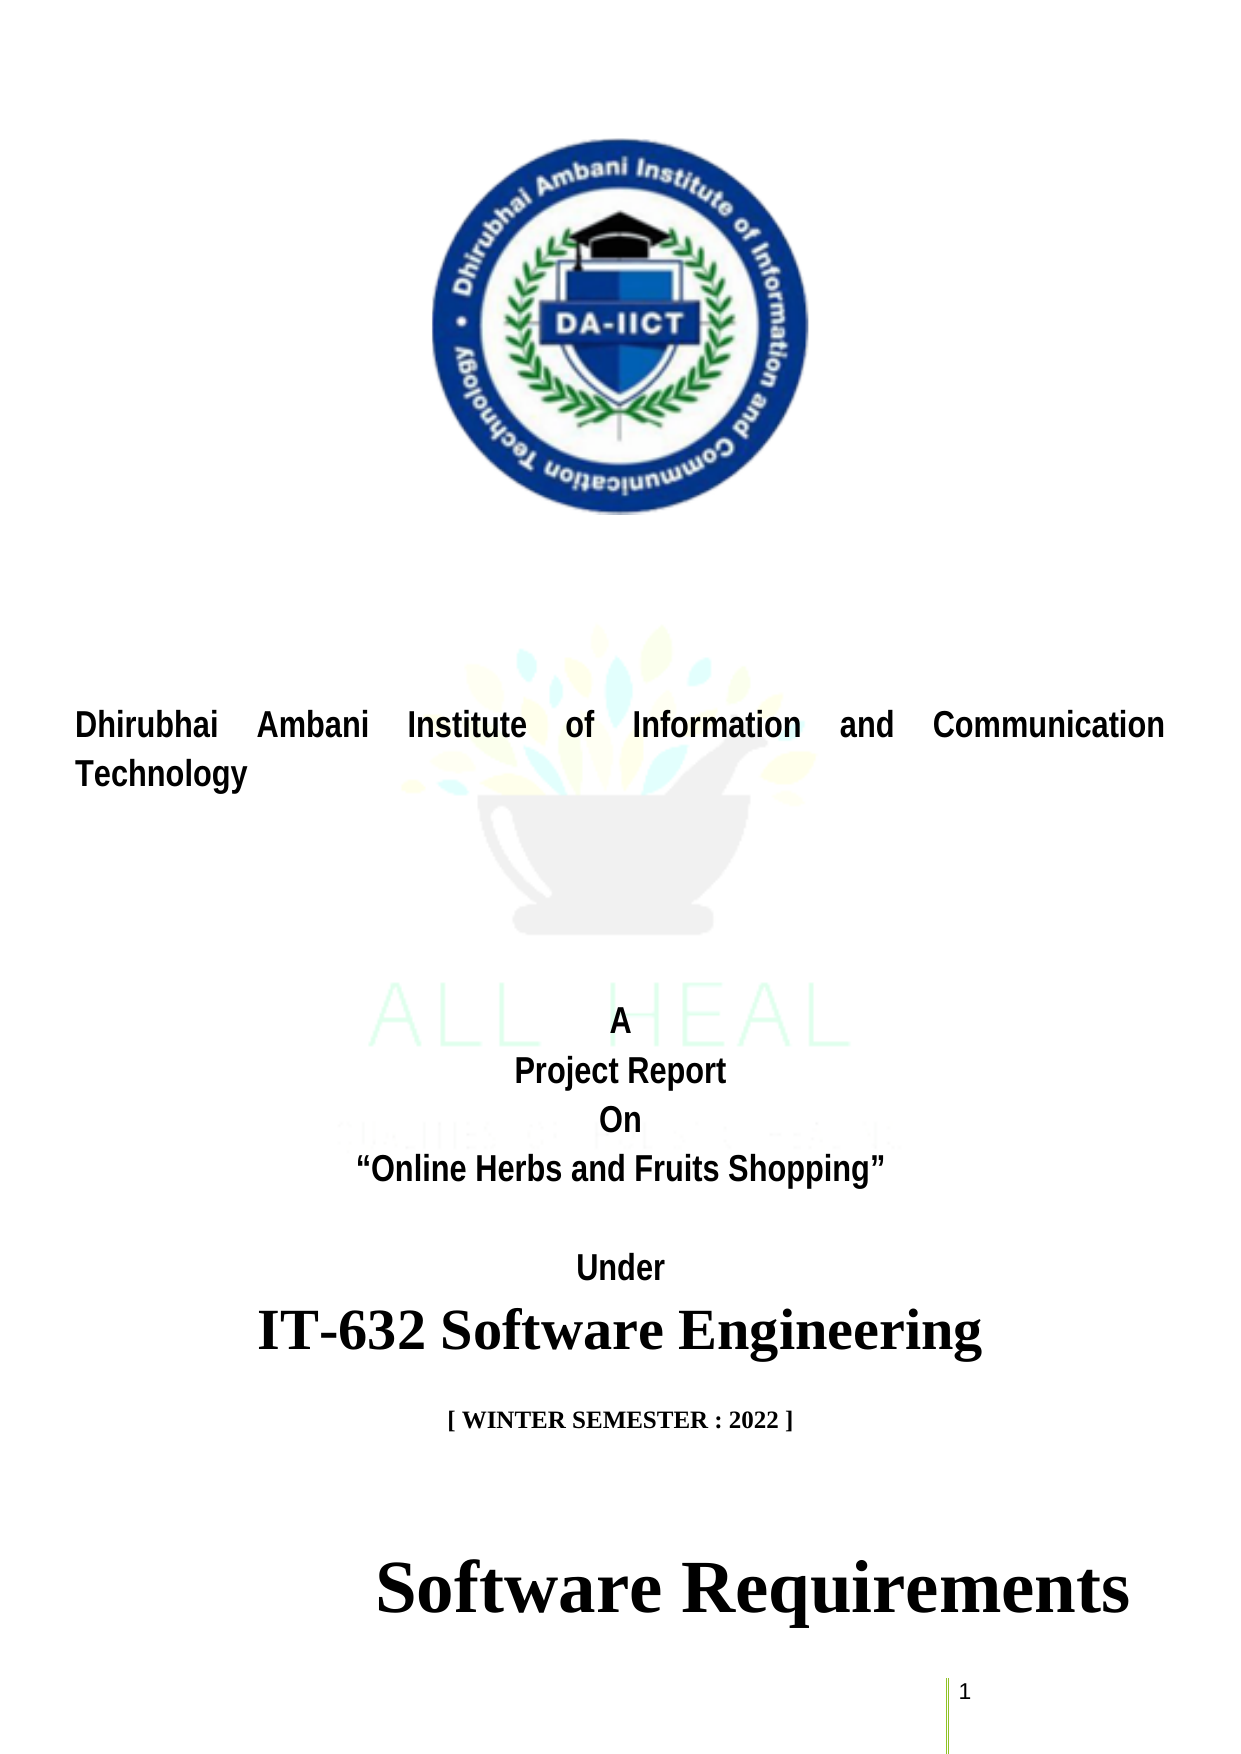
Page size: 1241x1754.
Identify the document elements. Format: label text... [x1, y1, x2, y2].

text On [75, 1097, 1166, 1140]
text A [75, 999, 1166, 1042]
text Dhirubhai Ambani Institute of Information and Communication Technology [75, 702, 1166, 795]
text IT-632 Software Engineering [75, 1295, 1166, 1362]
text “Online Herbs and Fruits Shopping” [75, 1147, 1166, 1190]
text [ WINTER SEMESTER : 2022 ] [75, 1405, 1166, 1434]
picture [431, 138, 809, 515]
text Under [75, 1246, 1166, 1288]
text Project Report [75, 1048, 1166, 1091]
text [375, 1542, 1166, 1629]
